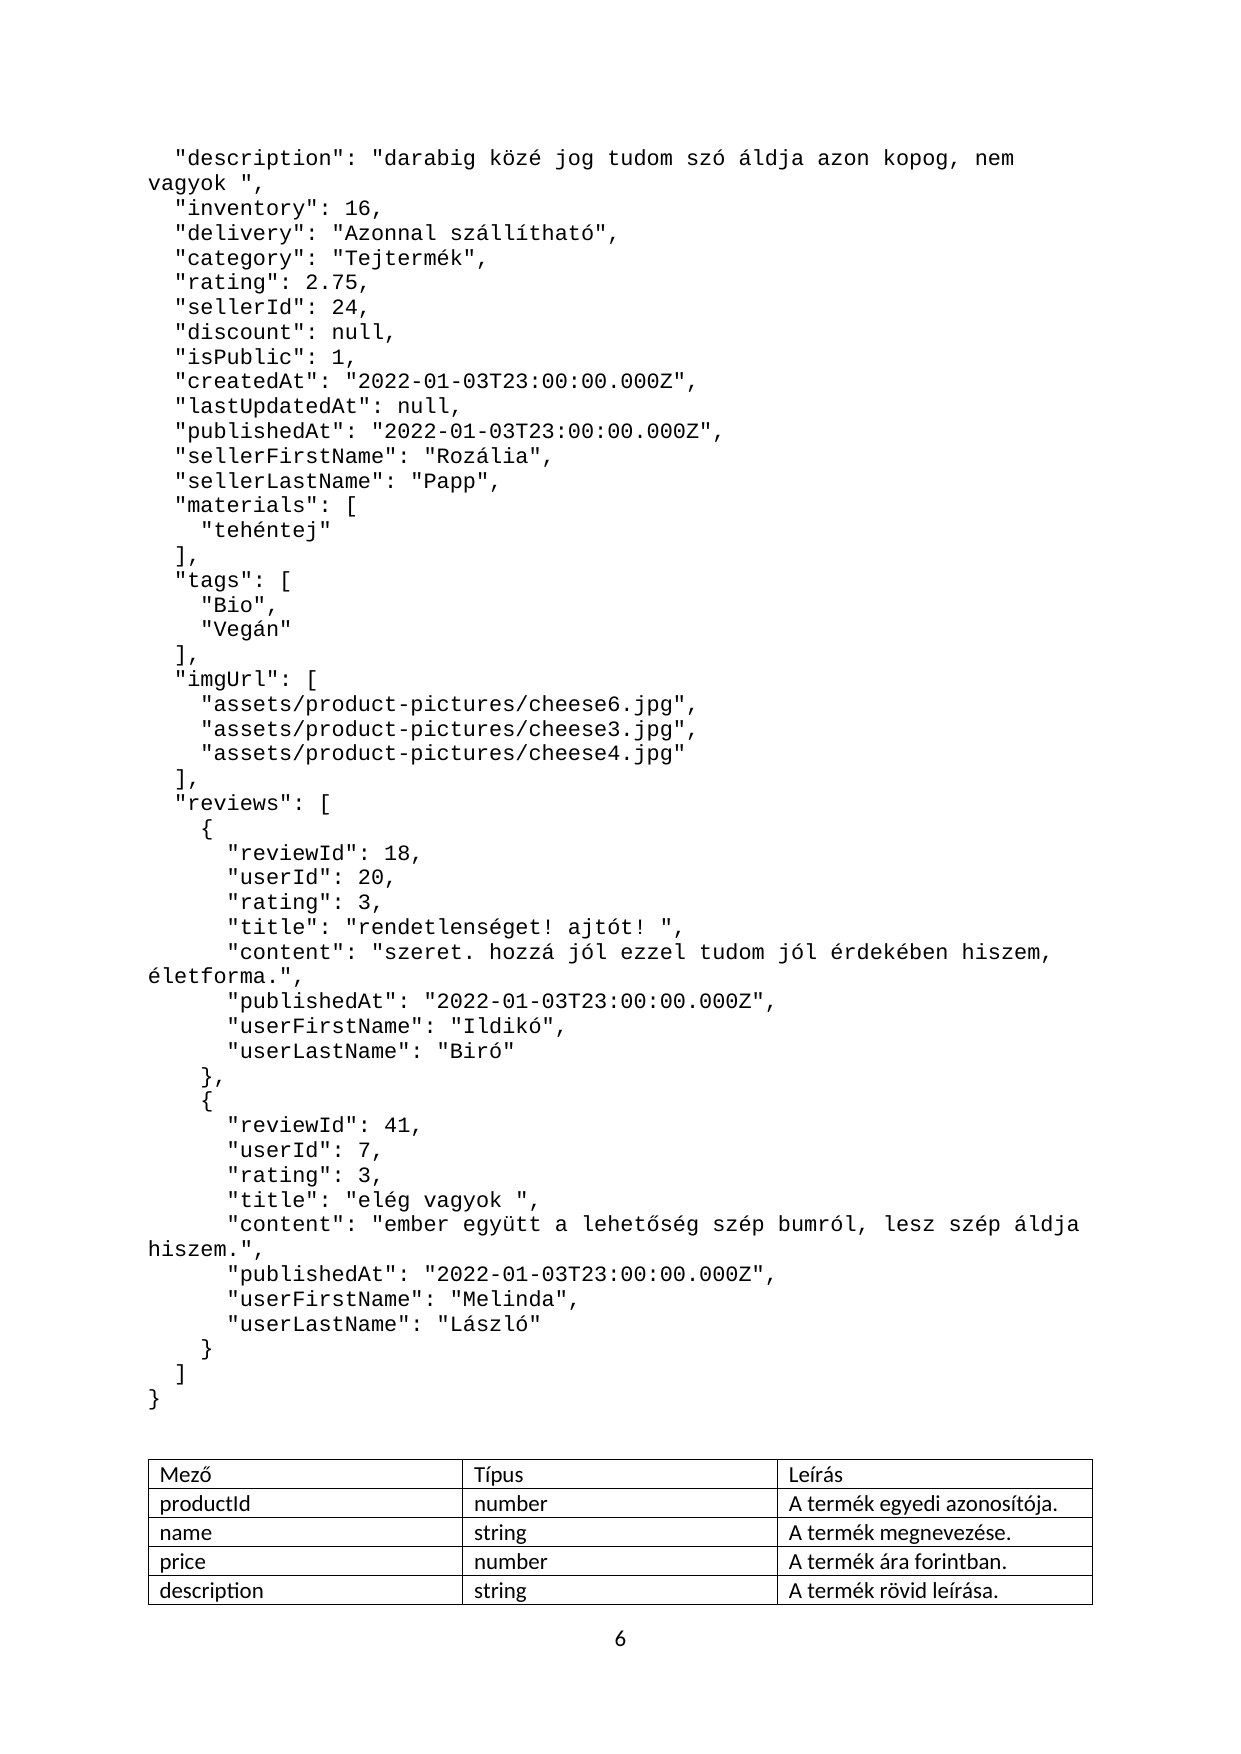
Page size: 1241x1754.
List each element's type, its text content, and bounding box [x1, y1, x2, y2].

text "sellerId": 24, [148, 296, 1093, 321]
text "sellerLastName": "Papp", [148, 470, 1093, 495]
text "userLastName": "Biró" [148, 1040, 1093, 1065]
text } [148, 1387, 1093, 1412]
text "userId": 7, [148, 1139, 1093, 1164]
text "userFirstName": "Melinda", [148, 1288, 1093, 1313]
text "assets/product-pictures/cheese3.jpg", [148, 718, 1093, 743]
text "imgUrl": [ [148, 668, 1093, 693]
text "assets/product-pictures/cheese6.jpg", [148, 693, 1093, 718]
text "description": "darabig közé jog tudom szó áldja azon kopog, nem vagyok ", [148, 148, 1093, 197]
text "reviewId": 41, [148, 1114, 1093, 1139]
table_header Típus [463, 1460, 777, 1488]
text ], [148, 643, 1093, 668]
table_cell A termék ára forintban. [778, 1547, 1092, 1575]
text { [148, 1090, 1093, 1114]
text "materials": [ [148, 495, 1093, 519]
table_header Mező [149, 1460, 462, 1488]
table_cell string [463, 1576, 777, 1604]
text ] [148, 1362, 1093, 1387]
table_cell A termék rövid leírása. [778, 1576, 1092, 1604]
text "reviews": [ [148, 792, 1093, 817]
table_cell number [463, 1547, 777, 1575]
table_cell A termék egyedi azonosítója. [778, 1489, 1092, 1517]
text "category": "Tejtermék", [148, 247, 1093, 272]
text "tags": [ [148, 569, 1093, 594]
text ], [148, 544, 1093, 569]
table_cell price [149, 1547, 462, 1575]
text }, [148, 1065, 1093, 1090]
table_cell description [149, 1576, 462, 1604]
table_header Leírás [778, 1460, 1092, 1488]
text "rating": 3, [148, 891, 1093, 916]
text "Bio", [148, 594, 1093, 619]
table_cell string [463, 1518, 777, 1546]
text "sellerFirstName": "Rozália", [148, 445, 1093, 470]
text "publishedAt": "2022-01-03T23:00:00.000Z", [148, 1263, 1093, 1288]
text "publishedAt": "2022-01-03T23:00:00.000Z", [148, 420, 1093, 445]
text "publishedAt": "2022-01-03T23:00:00.000Z", [148, 991, 1093, 1015]
table_cell productId [149, 1489, 462, 1517]
text "Vegán" [148, 619, 1093, 643]
text "userId": 20, [148, 867, 1093, 891]
table_cell A termék megnevezése. [778, 1518, 1092, 1546]
text "title": "rendetlenséget! ajtót! ", [148, 916, 1093, 941]
text "isPublic": 1, [148, 346, 1093, 371]
text "content": "ember együtt a lehetőség szép bumról, lesz szép áldja hiszem.", [148, 1214, 1093, 1263]
text "content": "szeret. hozzá jól ezzel tudom jól érdekében hiszem, életforma.", [148, 941, 1093, 991]
table_cell number [463, 1489, 777, 1517]
text "tehéntej" [148, 519, 1093, 544]
text "userLastName": "László" [148, 1313, 1093, 1338]
text "discount": null, [148, 321, 1093, 346]
text "rating": 2.75, [148, 272, 1093, 296]
text "rating": 3, [148, 1164, 1093, 1189]
text "userFirstName": "Ildikó", [148, 1015, 1093, 1040]
text } [148, 1338, 1093, 1362]
text "createdAt": "2022-01-03T23:00:00.000Z", [148, 371, 1093, 396]
text "assets/product-pictures/cheese4.jpg" [148, 743, 1093, 767]
text "inventory": 16, [148, 197, 1093, 222]
text ], [148, 767, 1093, 792]
table_cell name [149, 1518, 462, 1546]
text "title": "elég vagyok ", [148, 1189, 1093, 1214]
text "reviewId": 18, [148, 842, 1093, 867]
text { [148, 817, 1093, 842]
text "lastUpdatedAt": null, [148, 396, 1093, 420]
text "delivery": "Azonnal szállítható", [148, 222, 1093, 247]
